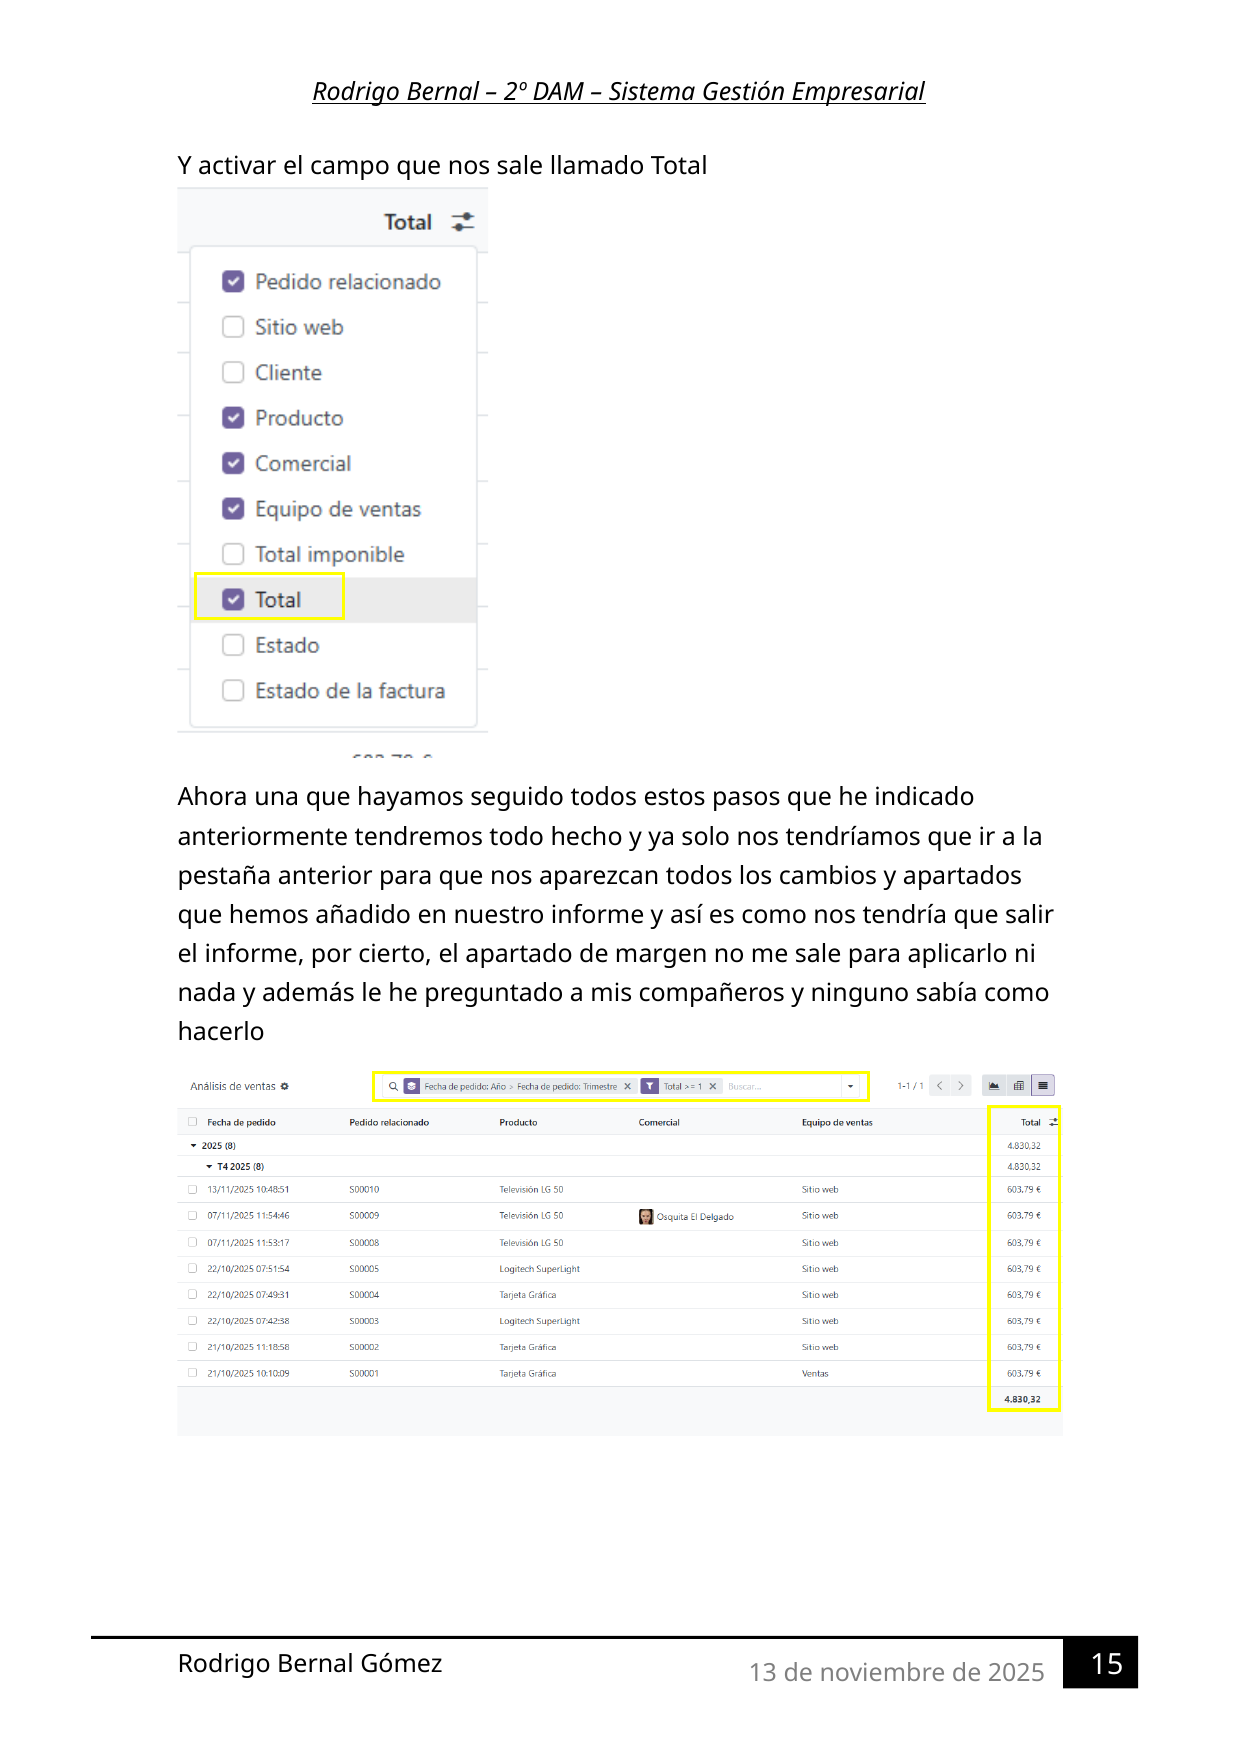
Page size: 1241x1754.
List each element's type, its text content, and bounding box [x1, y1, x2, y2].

picture [177, 186, 489, 758]
text Ahora una que hayamos seguido todos estos pasos que he indicado anteriormente tendremos todo hecho y ya solo nos tendríamos que ir a la pestaña anterior para que nos aparezcan todos los cambios y apartados que hemos añadido en nuestro informe y así es como nos tendría que salir el informe, por cierto, el apartado de margen no me sale para aplicarlo ni nada y además le he preguntado a mis compañeros y ninguno sabía como hacerlo [177, 779, 1063, 1048]
picture [177, 1069, 1063, 1436]
